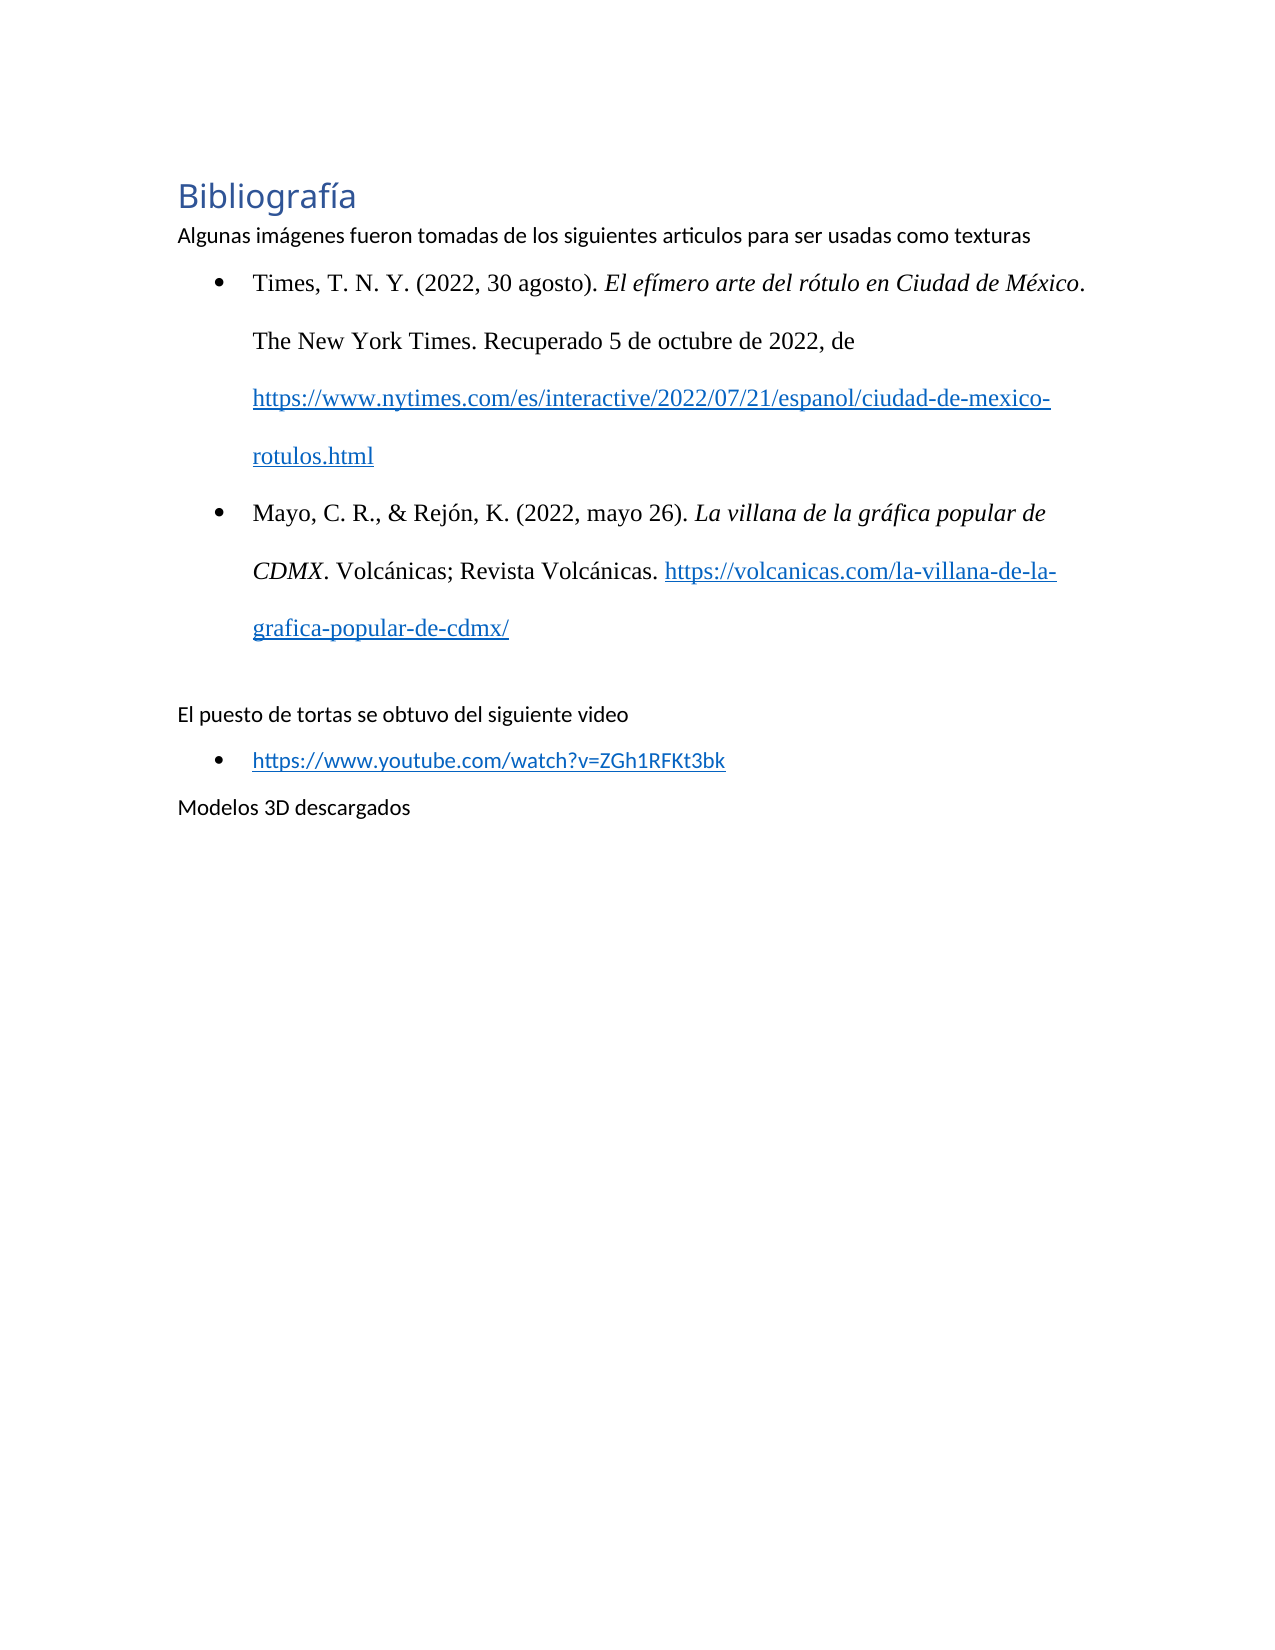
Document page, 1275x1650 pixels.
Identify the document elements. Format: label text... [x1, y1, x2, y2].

subtitle Bibliografía [177, 173, 1098, 218]
text El puesto de tortas se obtuvo del siguiente video [177, 700, 1098, 728]
text Algunas imágenes fueron tomadas de los siguientes articulos para ser usadas como texturas [177, 222, 1098, 249]
list Times, T. N. Y. (2022, 30 agosto). El efímero arte del rótulo en Ciudad de México. The New York Times. Recuperado 5 de octubre de 2022, de https://www.nytimes.com/es/interactive/2022/07/21/espanol/ciudad-de-mexico-rotulos.html [215, 268, 1098, 470]
list https://www.youtube.com/watch?v=ZGh1RFKt3bk [215, 747, 1098, 774]
list Mayo, C. R., & Rejón, K. (2022, mayo 26). La villana de la gráfica popular de CDMX. Volcánicas; Revista Volcánicas. https://volcanicas.com/la-villana-de-la-grafica-popular-de-cdmx/ [215, 498, 1098, 642]
text Modelos 3D descargados [177, 793, 1098, 821]
